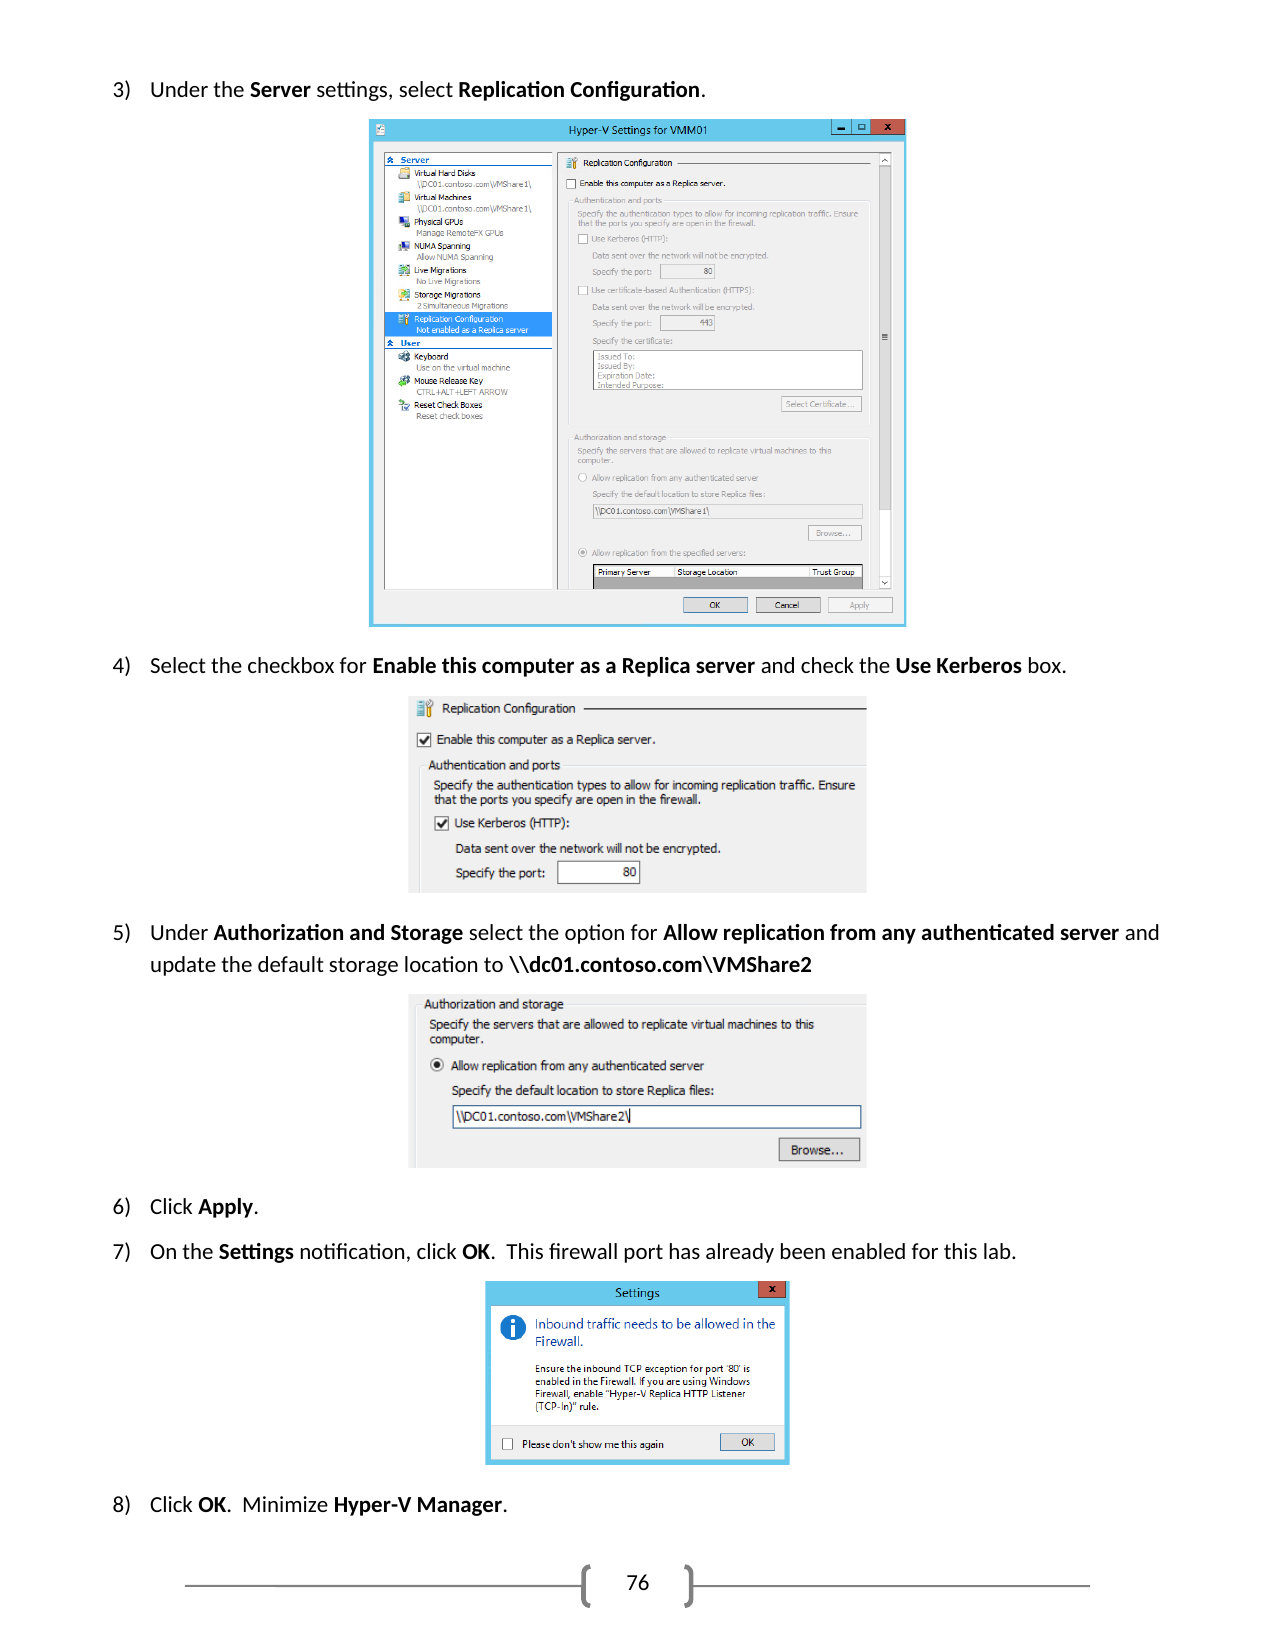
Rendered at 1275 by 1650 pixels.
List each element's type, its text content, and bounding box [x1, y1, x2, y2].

picture [408, 696, 867, 893]
list Select the checkbox for Enable this computer as a Replica server and check the Use Kerberos box. [112, 651, 1200, 679]
list Under Authorization and Storage select the option for Allow replication from any authenticated server and update the default storage location to \\dc01.contoso.com\VMShare2 [112, 918, 1200, 978]
list On the Settings notification, click OK. This firewall port has already been enabled for this lab. [112, 1237, 1200, 1265]
picture [408, 994, 867, 1168]
picture [368, 119, 907, 627]
list Click Apply. [112, 1192, 1200, 1220]
list Under the Server settings, select Replication Configuration. [112, 75, 1200, 103]
picture [485, 1281, 790, 1465]
list Click OK. Minimize Hyper-V Manager. [112, 1490, 1200, 1518]
